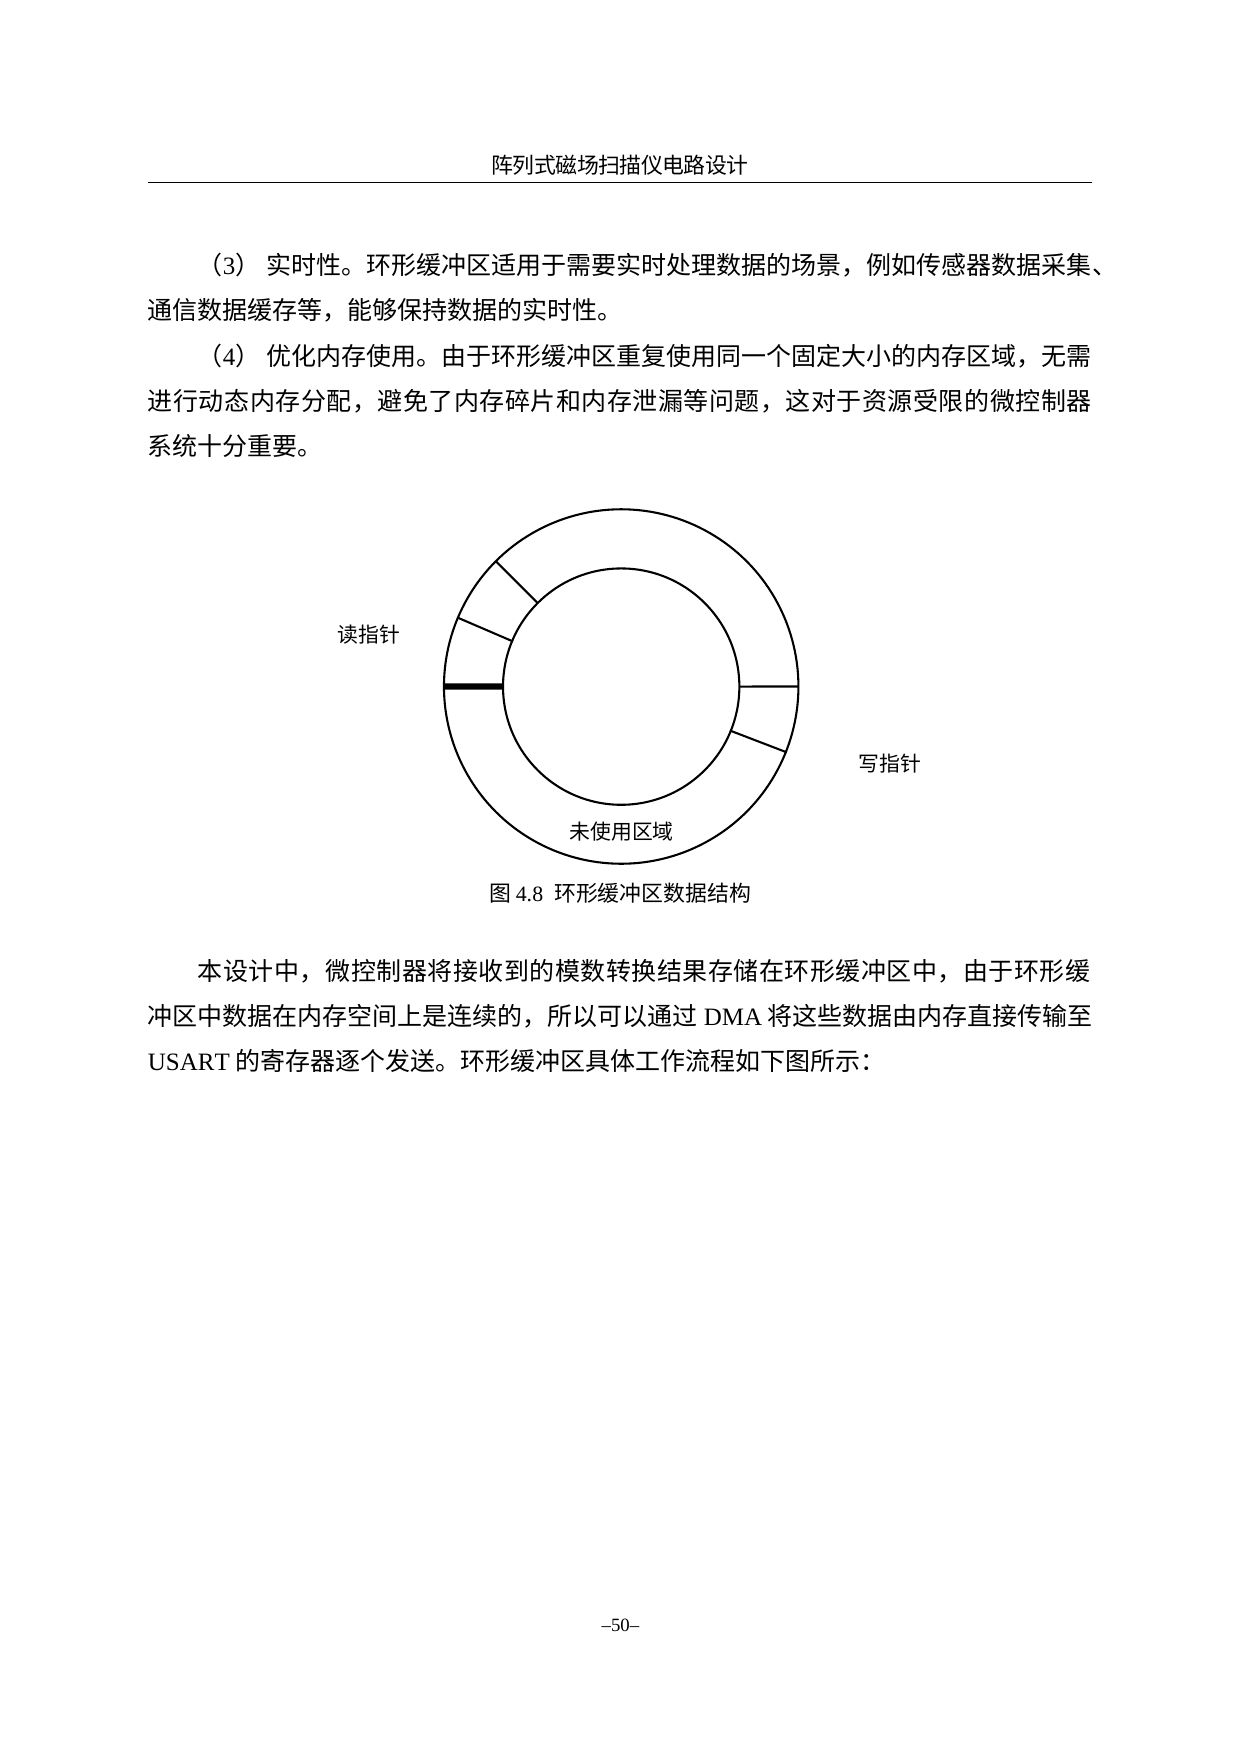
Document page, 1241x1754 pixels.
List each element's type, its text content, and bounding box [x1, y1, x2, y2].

text （4） 优化内存使用。由于环形缓冲区重复使用同一个固定大小的内存区域，无需进行动态内存分配，避免了内存碎片和内存泄漏等问题，这对于资源受限的微控制器系统十分重要。 [148, 336, 1092, 463]
text 本设计中，微控制器将接收到的模数转换结果存储在环形缓冲区中，由于环形缓冲区中数据在内存空间上是连续的，所以可以通过DMA将这些数据由内存直接传输至USART的寄存器逐个发送。环形缓冲区具体工作流程如下图所示： [148, 951, 1092, 1078]
text （3） 实时性。环形缓冲区适用于需要实时处理数据的场景，例如传感器数据采集、通信数据缓存等，能够保持数据的实时性。 [148, 246, 1092, 327]
text 图4.8 环形缓冲区数据结构 [148, 876, 1092, 907]
